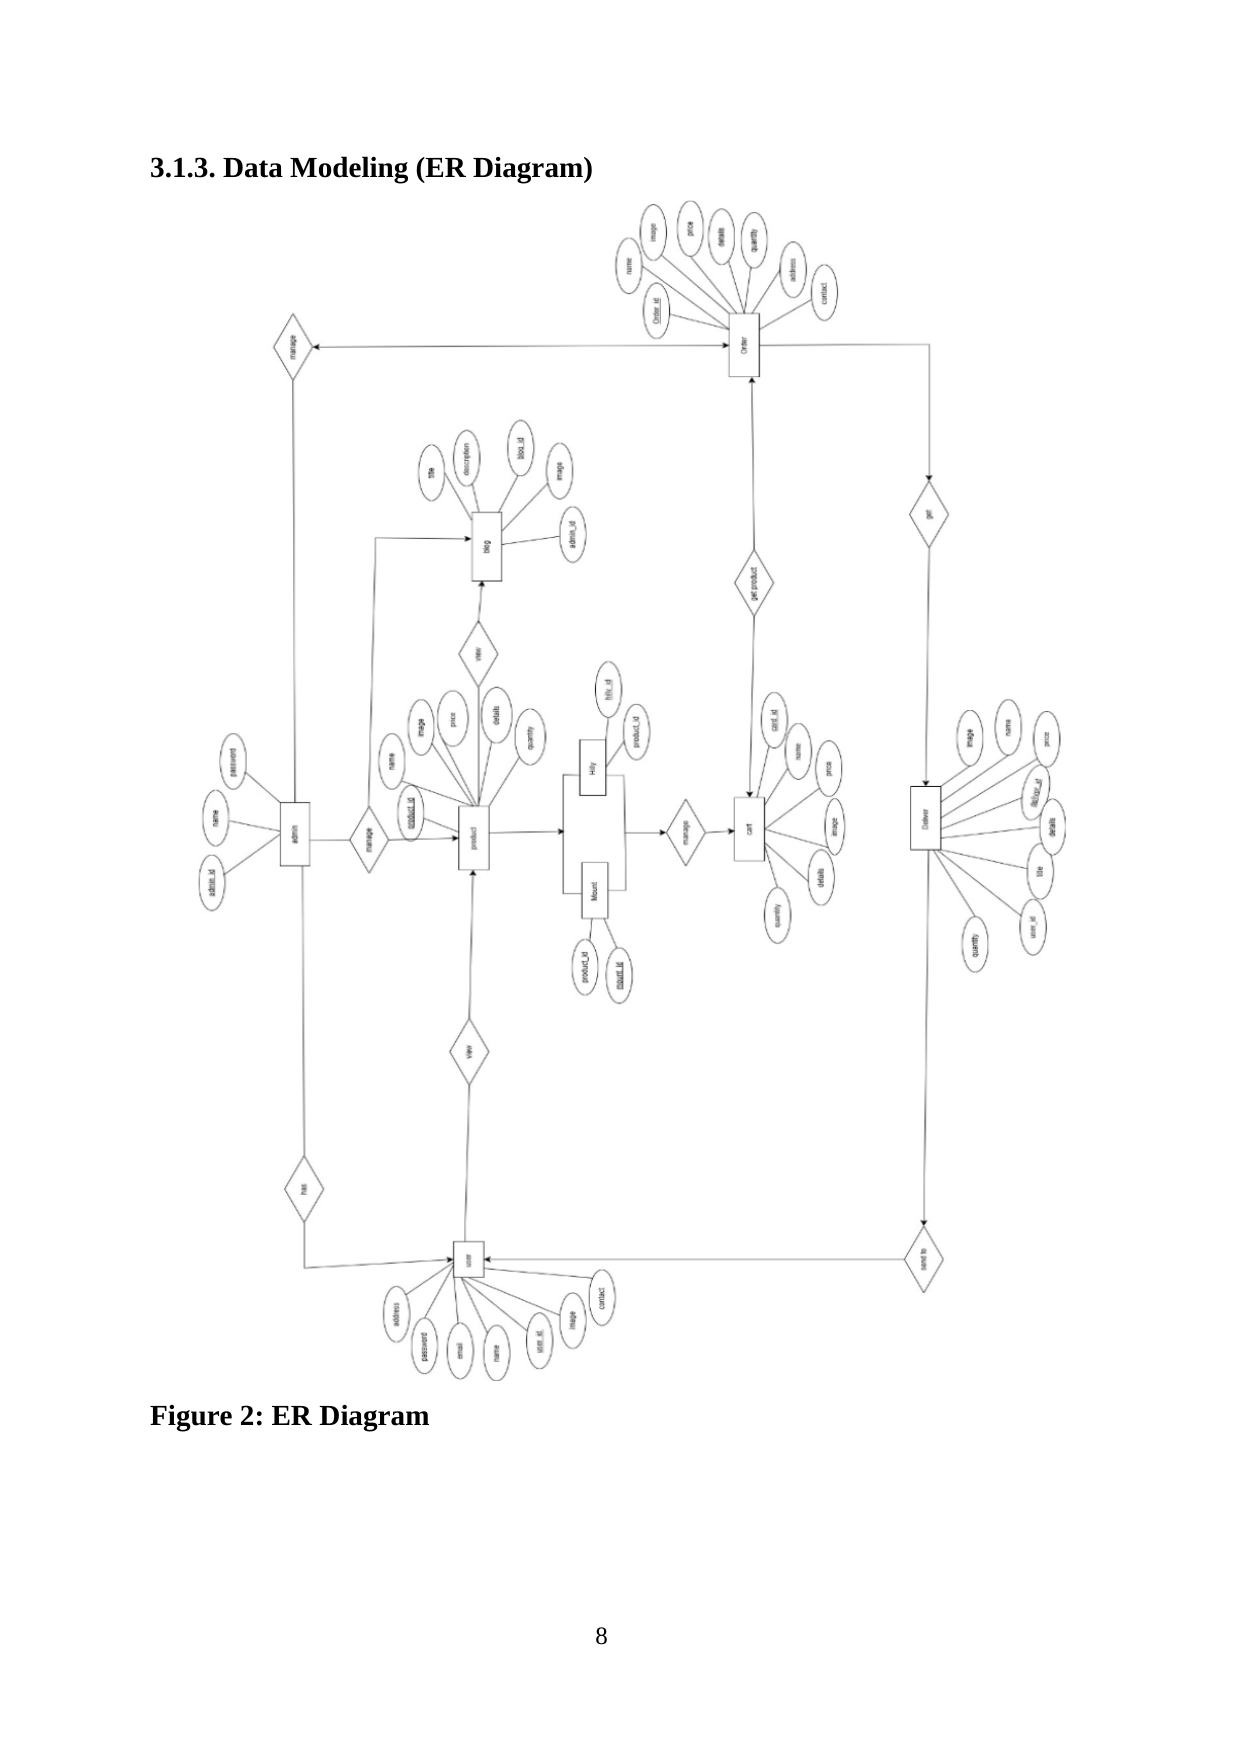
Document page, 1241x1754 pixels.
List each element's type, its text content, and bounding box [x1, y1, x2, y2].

text 3.1.3. Data Modeling (ER Diagram) [150, 150, 1053, 183]
picture [199, 202, 1066, 1380]
